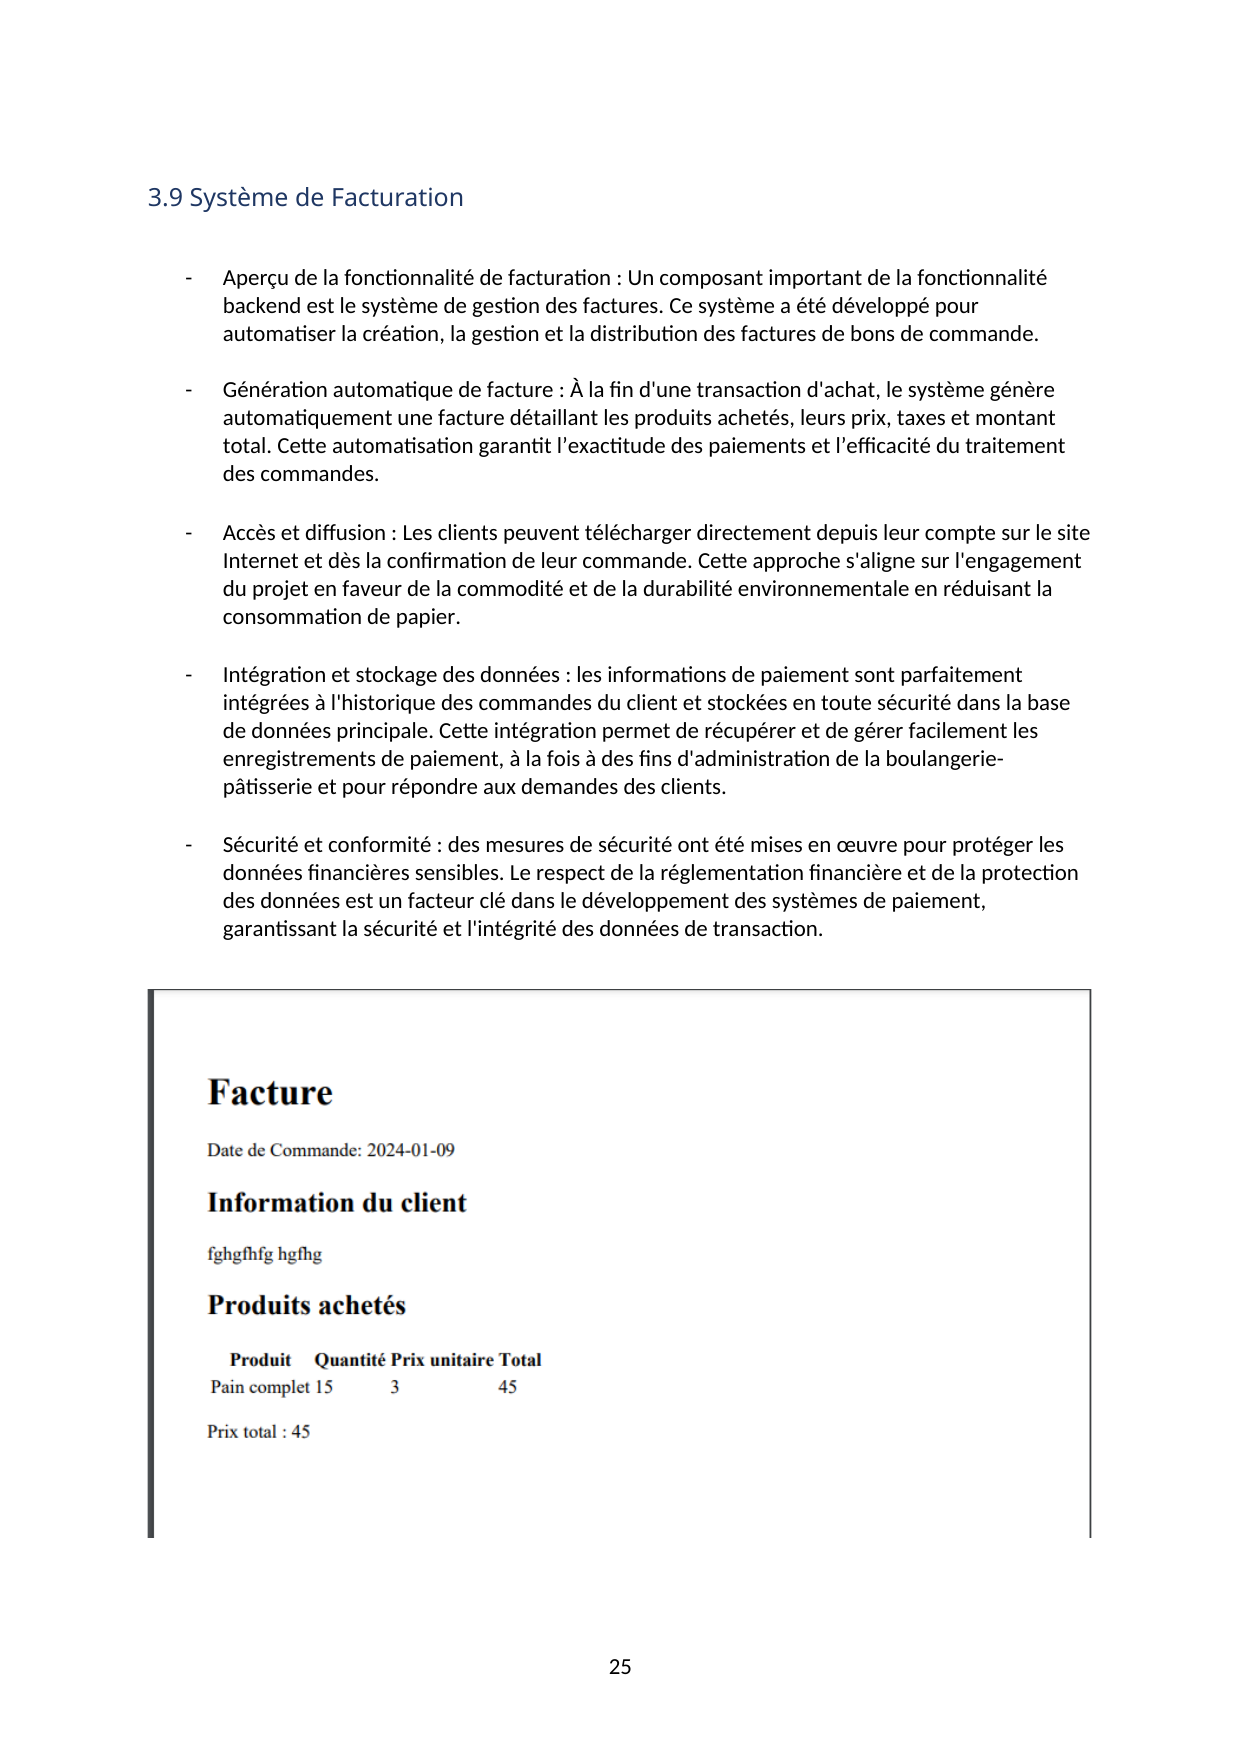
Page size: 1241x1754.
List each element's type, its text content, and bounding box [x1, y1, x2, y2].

list Génération automatique de facture : À la fin d'une transaction d'achat, le système génère automatiquement une facture détaillant les produits achetés, leurs prix, taxes et montant total. Cette automatisation garantit l’exactitude des paiements et l’efficacité du traitement des commandes. [185, 376, 1093, 488]
subtitle 3.9 Système de Facturation [148, 180, 1093, 214]
list Accès et diffusion : Les clients peuvent télécharger directement depuis leur compte sur le site Internet et dès la confirmation de leur commande. Cette approche s'aligne sur l'engagement du projet en faveur de la commodité et de la durabilité environnementale en réduisant la consommation de papier. [185, 518, 1093, 630]
list Intégration et stockage des données : les informations de paiement sont parfaitement intégrées à l'historique des commandes du client et stockées en toute sécurité dans la base de données principale. Cette intégration permet de récupérer et de gérer facilement les enregistrements de paiement, à la fois à des fins d'administration de la boulangerie-pâtisserie et pour répondre aux demandes des clients. [185, 660, 1093, 800]
picture [147, 989, 1092, 1538]
list Sécurité et conformité : des mesures de sécurité ont été mises en œuvre pour protéger les données financières sensibles. Le respect de la réglementation financière et de la protection des données est un facteur clé dans le développement des systèmes de paiement, garantissant la sécurité et l'intégrité des données de transaction. [185, 830, 1093, 942]
list Aperçu de la fonctionnalité de facturation : Un composant important de la fonctionnalité backend est le système de gestion des factures. Ce système a été développé pour automatiser la création, la gestion et la distribution des factures de bons de commande. [185, 263, 1093, 347]
